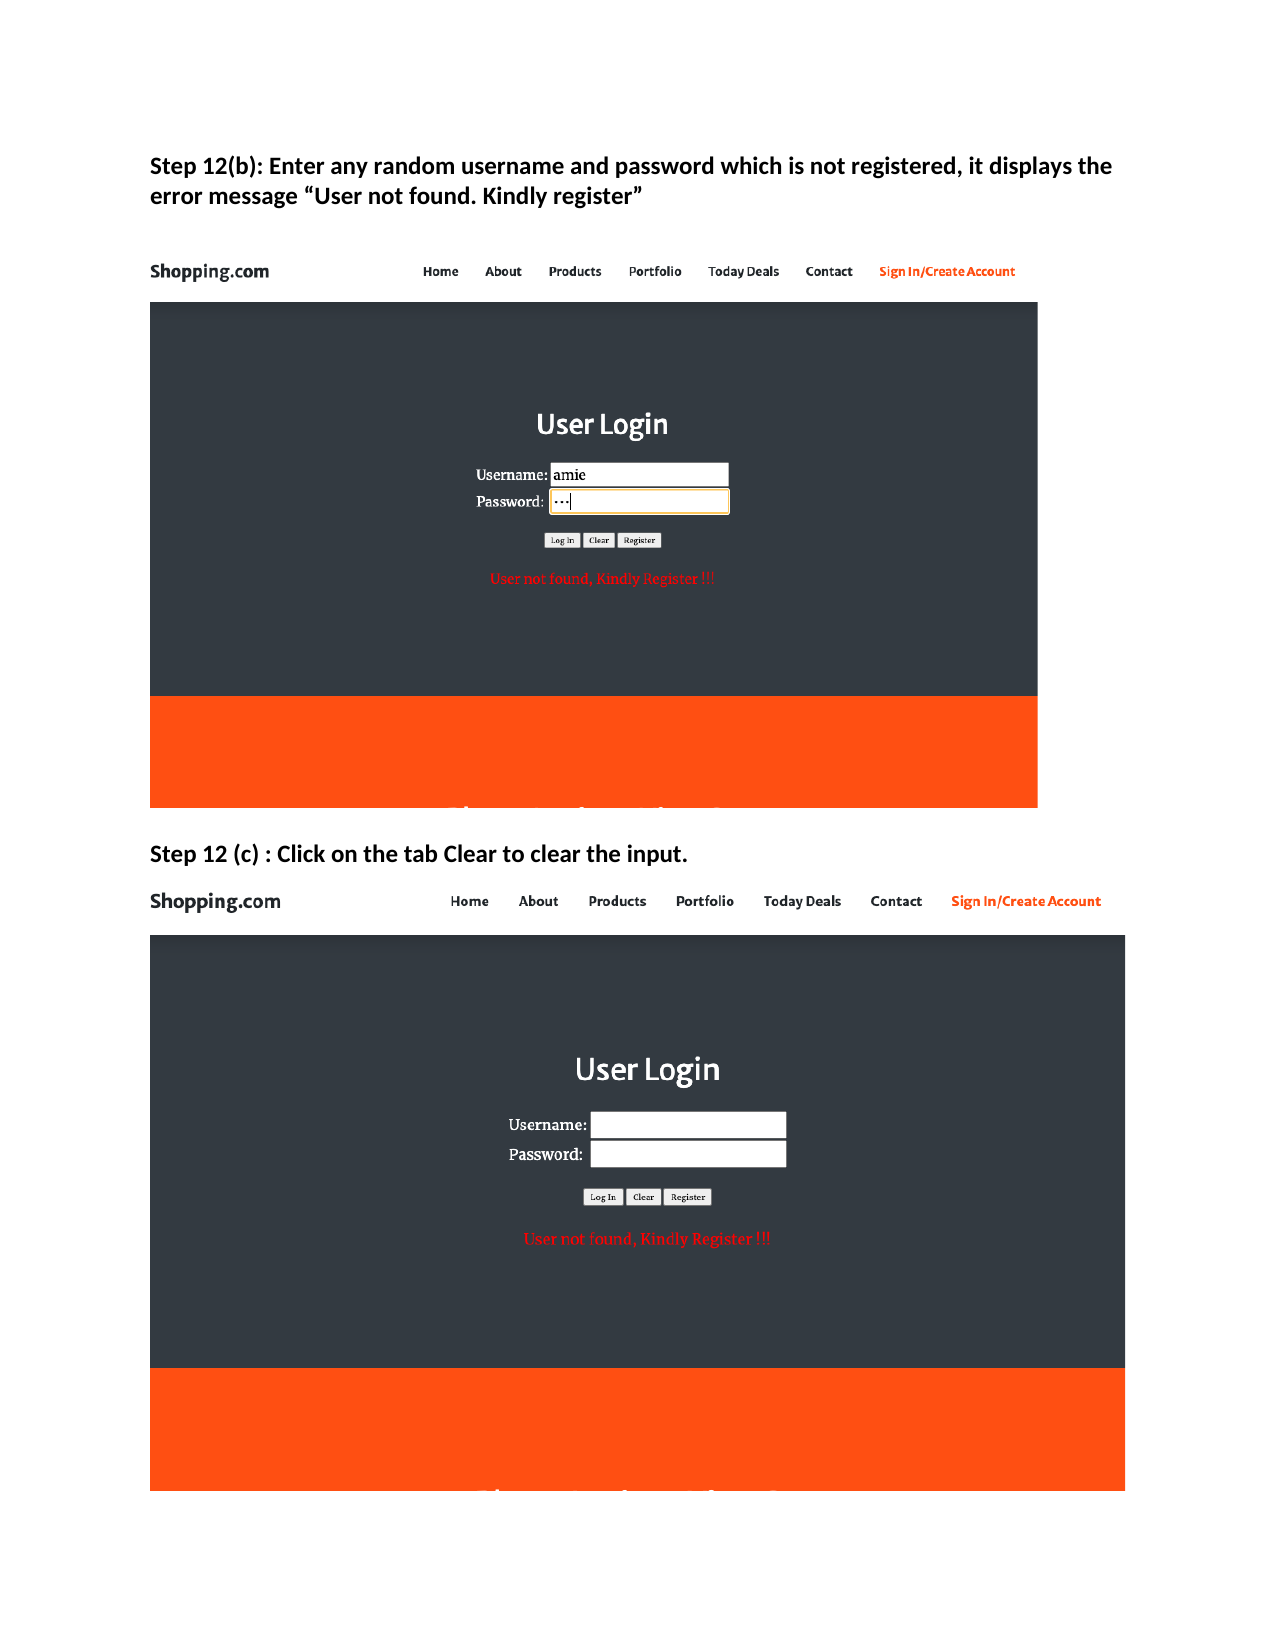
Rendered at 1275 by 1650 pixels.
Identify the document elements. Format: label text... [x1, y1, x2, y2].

picture [150, 241, 1038, 808]
text Step 12(b): Enter any random username and password which is not registered, it displays the error message “User not found. Kindly register” [150, 150, 1125, 211]
picture [150, 868, 1125, 1491]
text Step 12 (c) : Click on the tab Clear to clear the input. [150, 838, 1125, 868]
